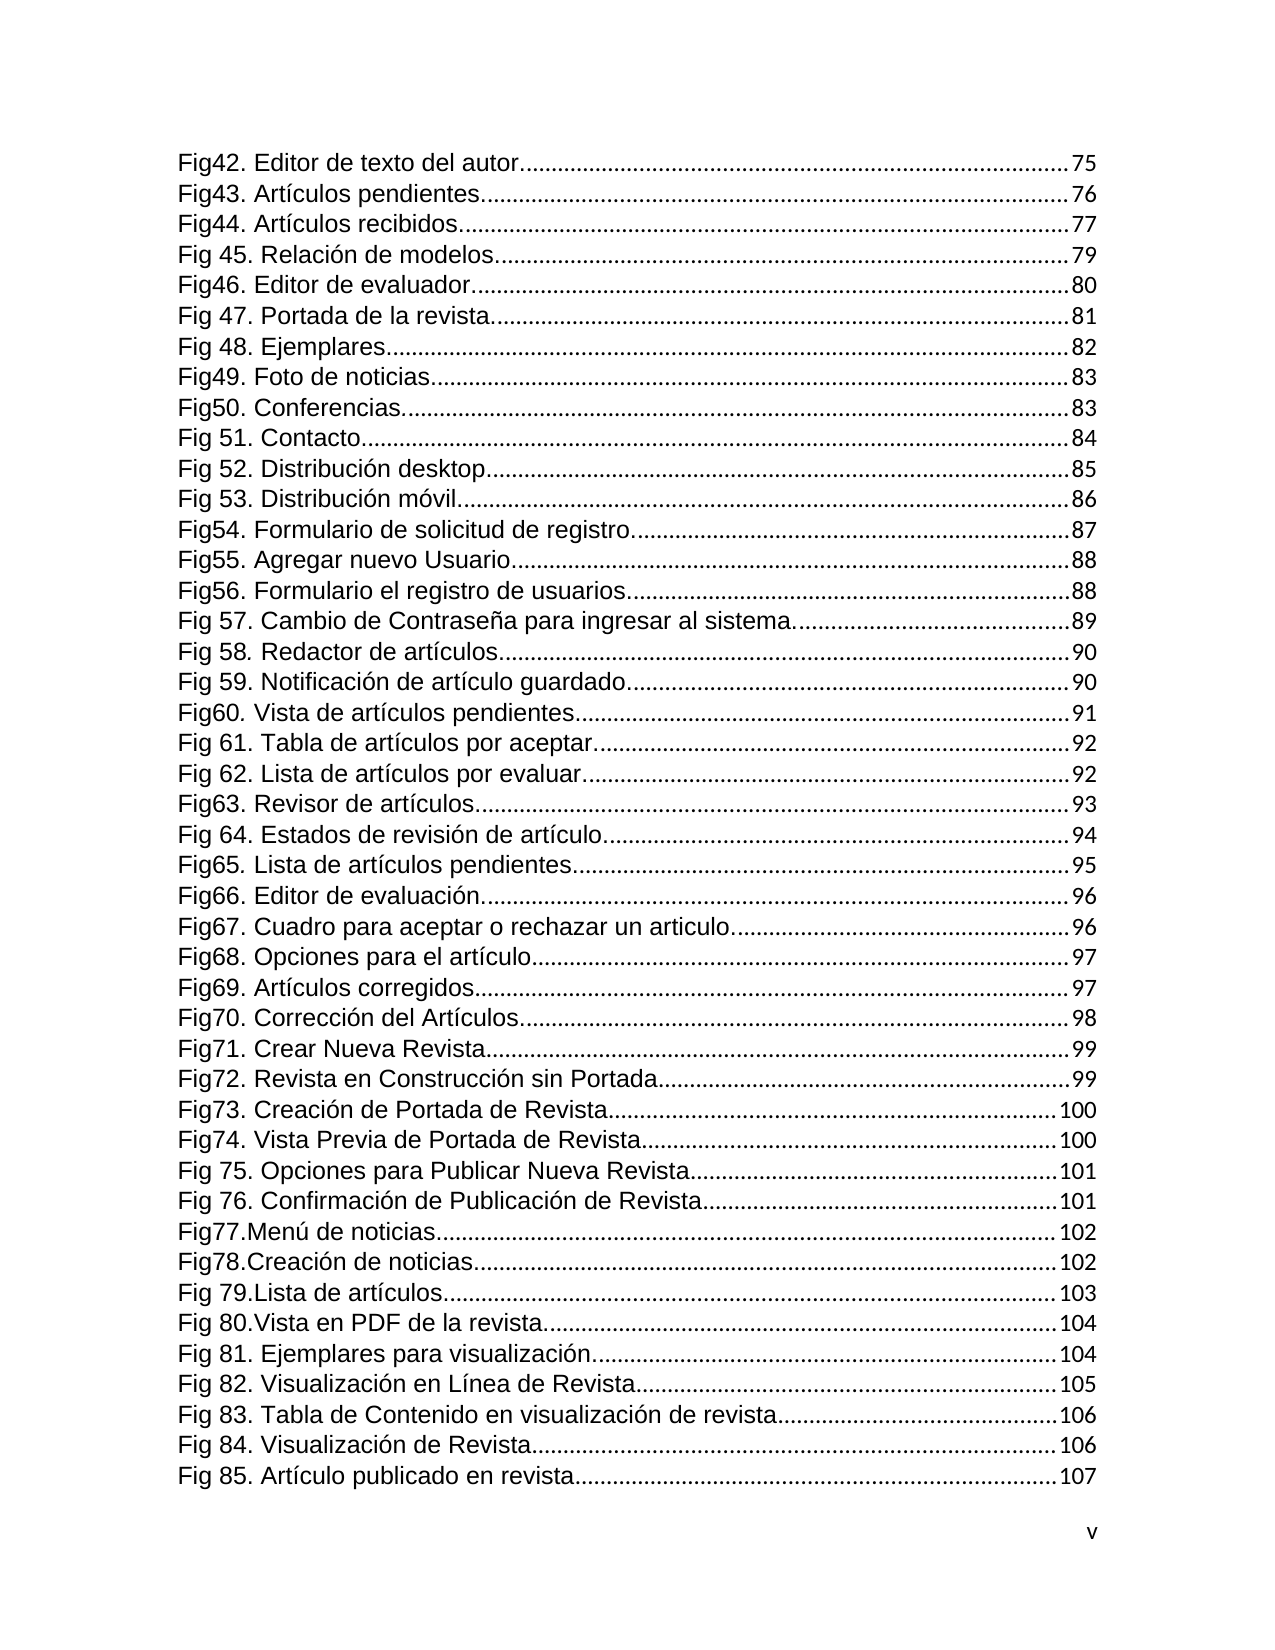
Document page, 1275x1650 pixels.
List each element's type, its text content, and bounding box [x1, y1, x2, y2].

text Fig 58. Redactor de artículos. 90 [177, 636, 1098, 666]
text Fig44. Artículos recibidos. 77 [177, 209, 1098, 239]
text Fig43. Artículos pendientes. 76 [177, 178, 1098, 209]
text Fig69. Artículos corregidos 97 [177, 972, 1098, 1002]
text Fig 75. Opciones para Publicar Nueva Revista 101 [177, 1155, 1098, 1185]
text Fig 59. Notificación de artículo guardado. 90 [177, 666, 1098, 697]
text Fig78.Creación de noticias. 102 [177, 1246, 1098, 1277]
text Fig 83. Tabla de Contenido en visualización de revista 106 [177, 1399, 1098, 1429]
text Fig 53. Distribución móvil. 86 [177, 483, 1098, 514]
text Fig 84. Visualización de Revista 106 [177, 1429, 1098, 1460]
text Fig 47. Portada de la revista. 81 [177, 300, 1098, 331]
text Fig46. Editor de evaluador. 80 [177, 270, 1098, 300]
text Fig 62. Lista de artículos por evaluar. 92 [177, 758, 1098, 788]
text Fig50. Conferencias. 83 [177, 392, 1098, 422]
text Fig67. Cuadro para aceptar o rechazar un articulo. 96 [177, 911, 1098, 941]
text Fig 81. Ejemplares para visualización. 104 [177, 1338, 1098, 1368]
text Fig 61. Tabla de artículos por aceptar. 92 [177, 727, 1098, 758]
text Fig 48. Ejemplares. 82 [177, 331, 1098, 361]
text Fig73. Creación de Portada de Revista 100 [177, 1094, 1098, 1124]
text Fig71. Crear Nueva Revista 99 [177, 1033, 1098, 1063]
text Fig 76. Confirmación de Publicación de Revista 101 [177, 1185, 1098, 1216]
text Fig70. Corrección del Artículos. 98 [177, 1002, 1098, 1033]
text Fig 85. Artículo publicado en revista 107 [177, 1460, 1098, 1491]
text Fig65. Lista de artículos pendientes. 95 [177, 849, 1098, 880]
text Fig63. Revisor de artículos. 93 [177, 788, 1098, 819]
text Fig54. Formulario de solicitud de registro. 87 [177, 514, 1098, 544]
text Fig68. Opciones para el artículo 97 [177, 941, 1098, 972]
text Fig77.Menú de noticias. 102 [177, 1216, 1098, 1246]
text Fig 64. Estados de revisión de artículo. 94 [177, 819, 1098, 849]
text Fig56. Formulario el registro de usuarios. 88 [177, 575, 1098, 605]
text Fig55. Agregar nuevo Usuario. 88 [177, 544, 1098, 575]
text Fig 51. Contacto. 84 [177, 422, 1098, 453]
text Fig 79.Lista de artículos. 103 [177, 1277, 1098, 1307]
text Fig 80.Vista en PDF de la revista. 104 [177, 1307, 1098, 1338]
text Fig 52. Distribución desktop. 85 [177, 453, 1098, 483]
text Fig49. Foto de noticias. 83 [177, 361, 1098, 392]
text Fig 57. Cambio de Contraseña para ingresar al sistema. 89 [177, 605, 1098, 636]
text Fig66. Editor de evaluación. 96 [177, 880, 1098, 911]
text Fig72. Revista en Construcción sin Portada 99 [177, 1063, 1098, 1094]
text Fig60. Vista de artículos pendientes. 91 [177, 697, 1098, 727]
text Fig74. Vista Previa de Portada de Revista 100 [177, 1124, 1098, 1155]
text Fig 82. Visualización en Línea de Revista 105 [177, 1368, 1098, 1399]
text Fig42. Editor de texto del autor. 75 [177, 148, 1098, 178]
text Fig 45. Relación de modelos. 79 [177, 239, 1098, 270]
